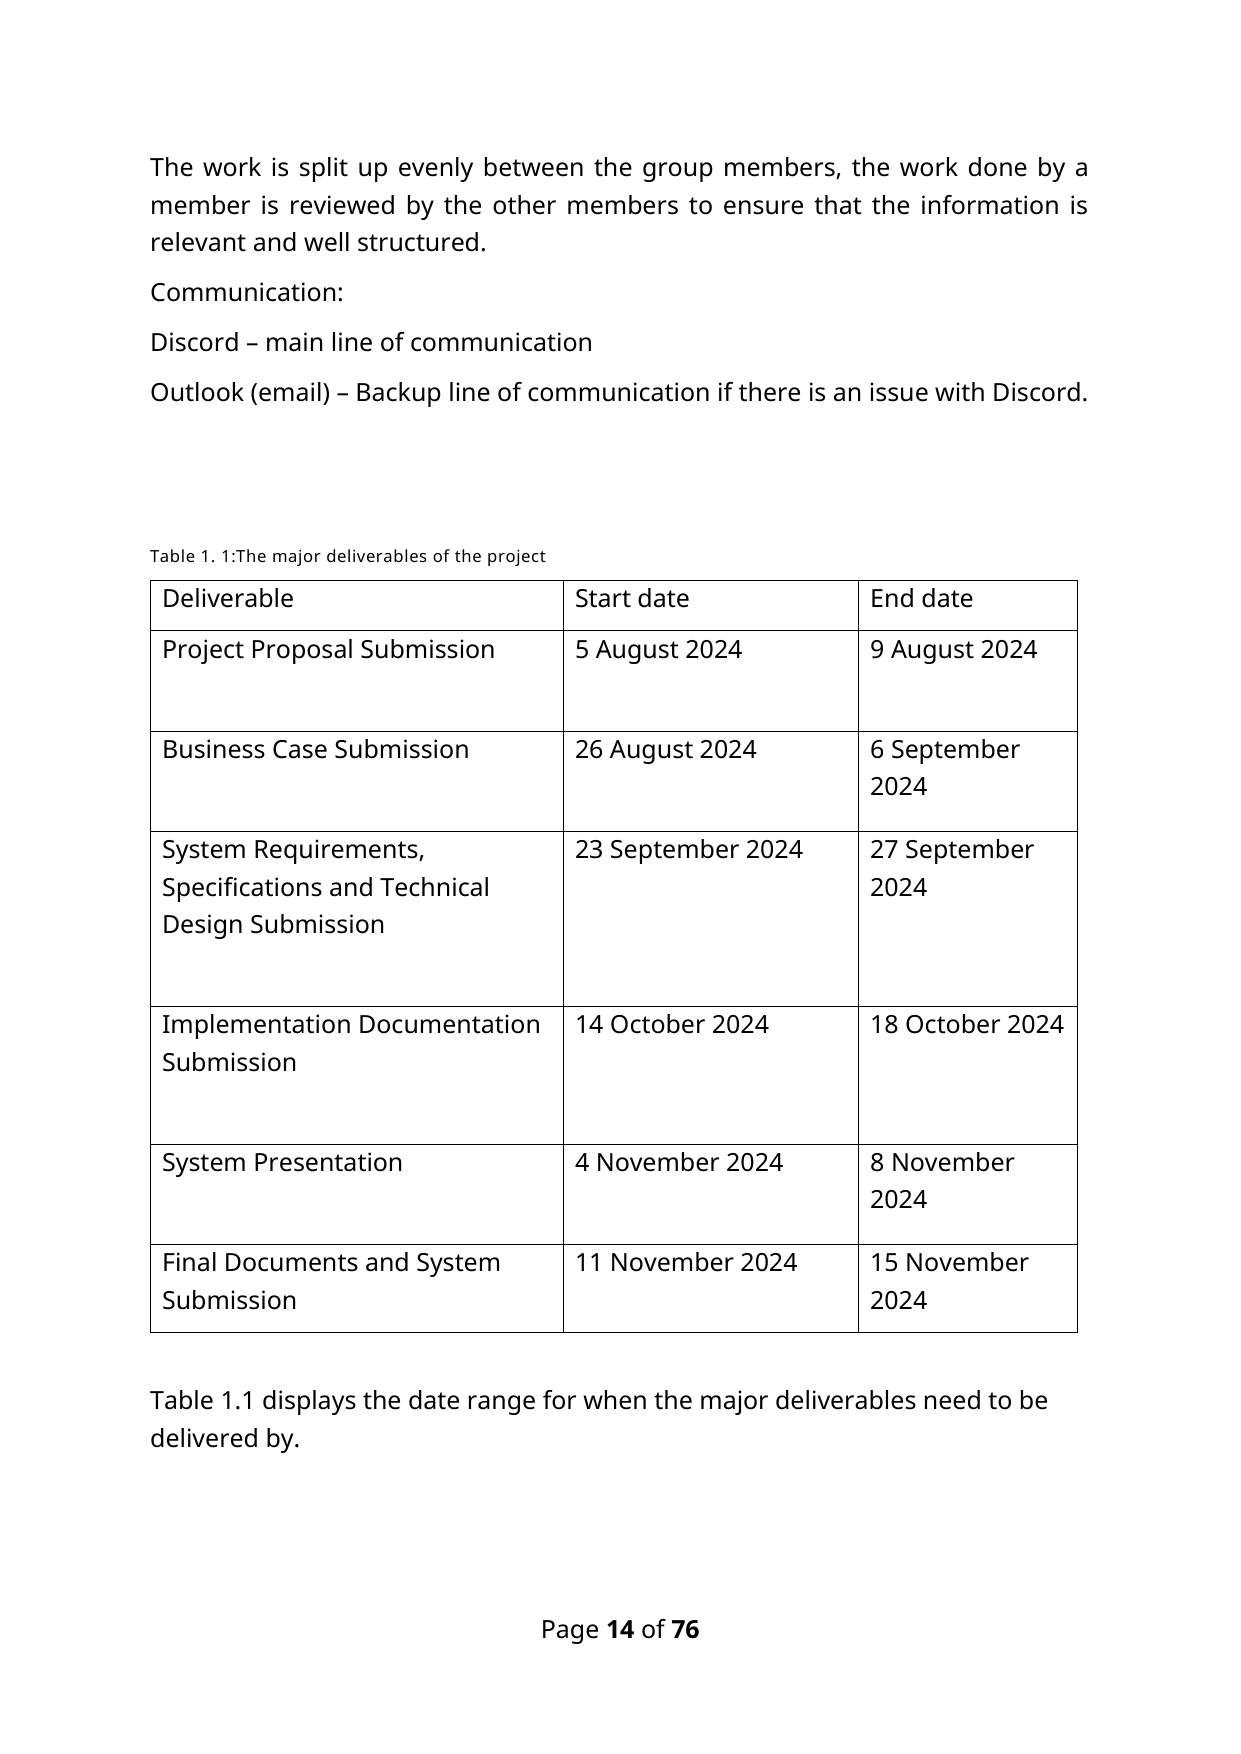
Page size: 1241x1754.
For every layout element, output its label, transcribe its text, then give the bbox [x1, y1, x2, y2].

table_cell Final Documents and System Submission [151, 1245, 563, 1332]
text Table 1.1 displays the date range for when the major deliverables need to be delivered by. [150, 1383, 1090, 1454]
text Table 1. 1:The major deliverables of the project [150, 545, 1090, 567]
table_cell 15 November 2024 [859, 1245, 1077, 1332]
table_header End date [859, 581, 1077, 630]
table_cell 23 September 2024 [564, 832, 858, 1006]
table_cell 5 August 2024 [564, 631, 858, 731]
text Communication: [150, 275, 1090, 309]
text Outlook (email) – Backup line of communication if there is an issue with Discord. [150, 374, 1090, 408]
table_header Start date [564, 581, 858, 630]
table_cell 27 September 2024 [859, 832, 1077, 1006]
table_cell Implementation Documentation Submission [151, 1007, 563, 1144]
table_cell 8 November 2024 [859, 1145, 1077, 1244]
table_header Deliverable [151, 581, 563, 630]
table_cell Business Case Submission [151, 732, 563, 831]
table_cell 6 September 2024 [859, 732, 1077, 831]
table_cell 26 August 2024 [564, 732, 858, 831]
table_cell 11 November 2024 [564, 1245, 858, 1332]
table_cell System Presentation [151, 1145, 563, 1244]
table_cell System Requirements, Specifications and Technical Design Submission [151, 832, 563, 1006]
table_cell Project Proposal Submission [151, 631, 563, 731]
text The work is split up evenly between the group members, the work done by a member is reviewed by the other members to ensure that the information is relevant and well structured. [150, 150, 1090, 259]
table_cell 18 October 2024 [859, 1007, 1077, 1144]
table_cell 4 November 2024 [564, 1145, 858, 1244]
text Discord – main line of communication [150, 324, 1090, 359]
table_cell 9 August 2024 [859, 631, 1077, 731]
table_cell 14 October 2024 [564, 1007, 858, 1144]
